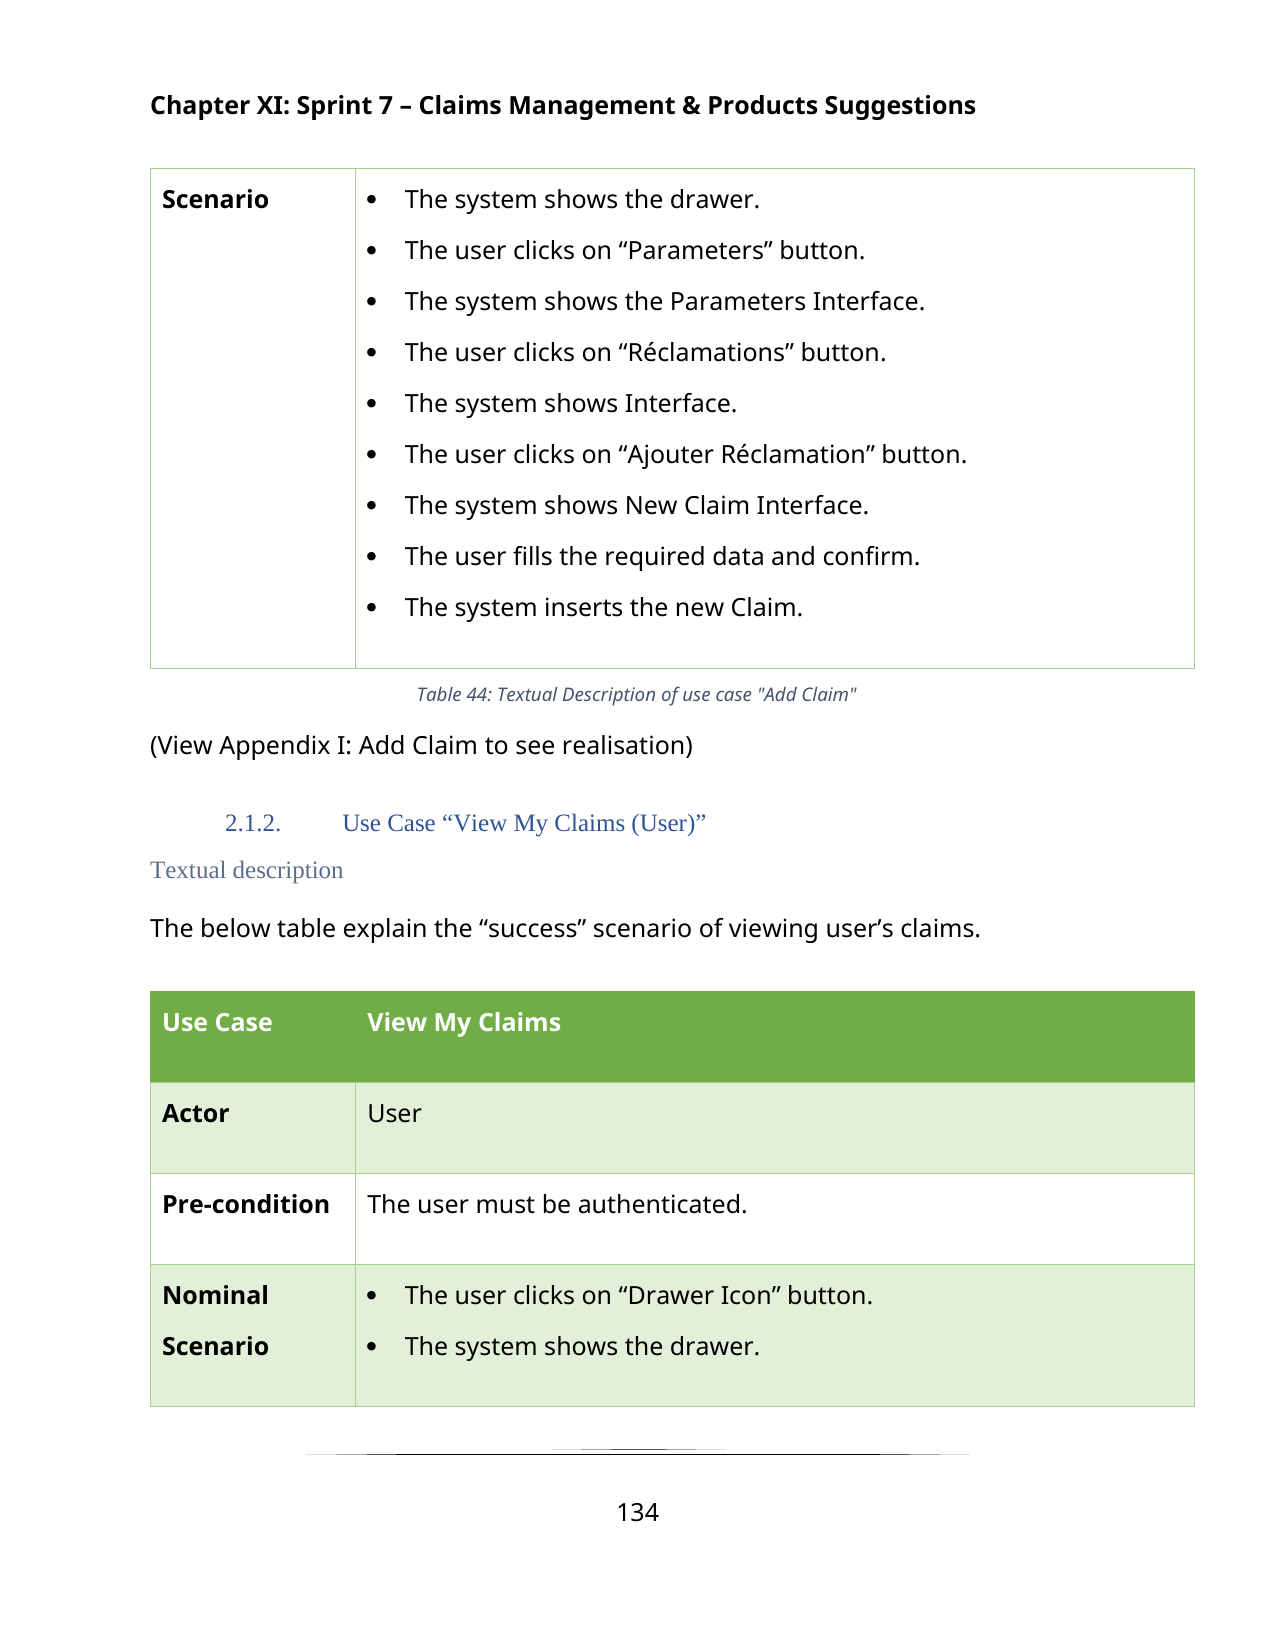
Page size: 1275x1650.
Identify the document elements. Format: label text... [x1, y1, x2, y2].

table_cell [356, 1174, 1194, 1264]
text (View Appendix I: Add Claim to see realisation) [150, 727, 1125, 761]
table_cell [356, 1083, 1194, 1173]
subtitle Use Case “View My Claims (User)” [225, 808, 1125, 836]
text The below table explain the “success” scenario of viewing user’s claims. [150, 911, 1125, 944]
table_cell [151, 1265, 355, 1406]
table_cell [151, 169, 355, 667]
text Table 44: Textual Description of use case "Add Claim" [150, 681, 1125, 707]
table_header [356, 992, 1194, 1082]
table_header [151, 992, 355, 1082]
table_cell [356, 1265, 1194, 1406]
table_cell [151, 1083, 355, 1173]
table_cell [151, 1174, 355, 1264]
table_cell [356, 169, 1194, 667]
subtitle Textual description [150, 855, 1125, 884]
